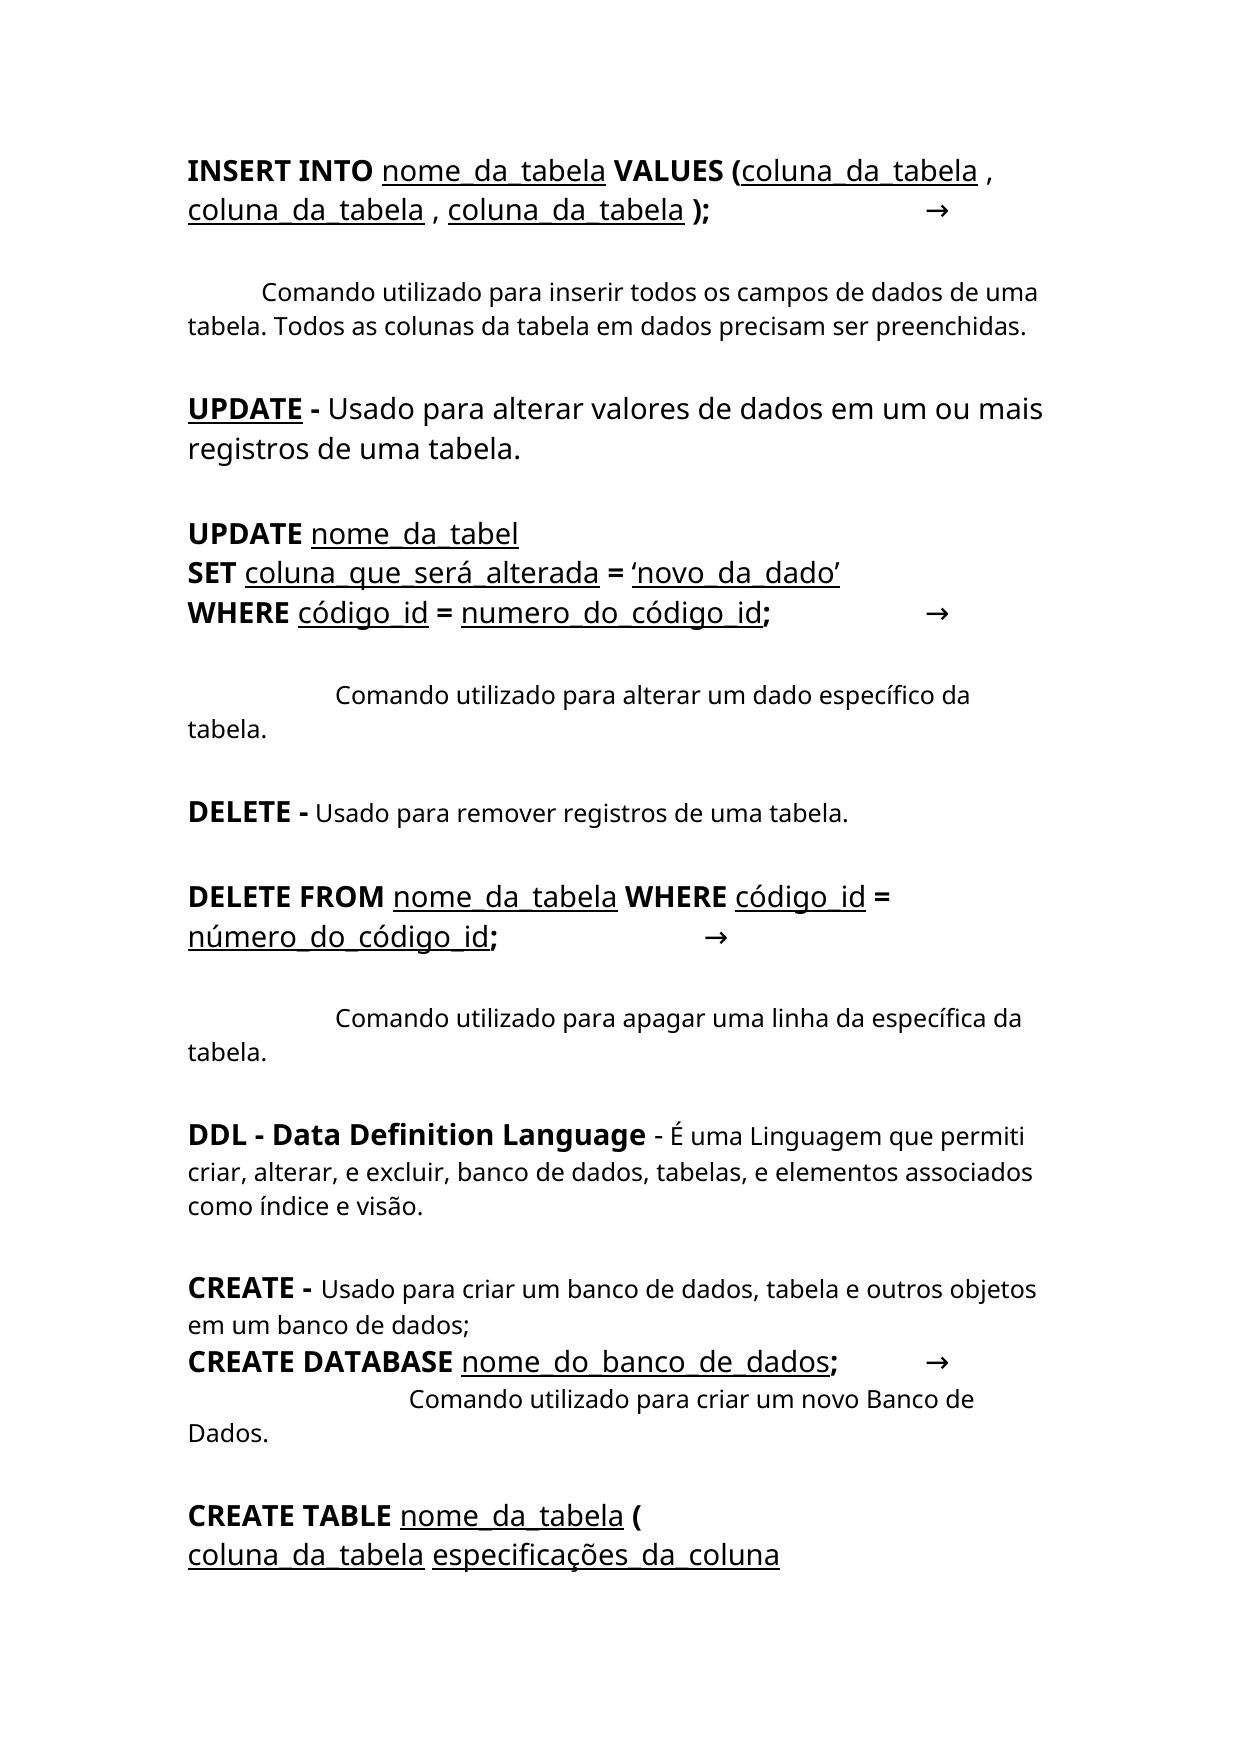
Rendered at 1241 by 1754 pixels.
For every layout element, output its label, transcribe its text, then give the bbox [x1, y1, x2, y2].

text DELETE FROM nome_da_tabela WHERE código_id = número_do_código_id; → [187, 876, 1053, 956]
text UPDATE - Usado para alterar valores de dados em um ou mais registros de uma tabela. [187, 388, 1053, 468]
text CREATE TABLE nome_da_tabela ( [187, 1495, 1053, 1534]
text Comando utilizado para inserir todos os campos de dados de uma tabela. Todos as colunas da tabela em dados precisam ser preenchidas. [187, 275, 1053, 343]
text DELETE - Usado para remover registros de uma tabela. [187, 791, 1053, 831]
text Comando utilizado para apagar uma linha da específica da tabela. [187, 1001, 1053, 1069]
text Comando utilizado para criar um novo Banco de Dados. [187, 1381, 1053, 1449]
text CREATE DATABASE nome_do_banco_de_dados; → [187, 1342, 1053, 1381]
text Comando utilizado para alterar um dado específico da tabela. [187, 678, 1053, 746]
text DDL - Data Definition Language - É uma Linguagem que permiti criar, alterar, e excluir, banco de dados, tabelas, e elementos associados como índice e visão. [187, 1114, 1053, 1222]
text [187, 1534, 1053, 1574]
text WHERE código_id = numero_do_código_id; → [187, 592, 1053, 632]
text INSERT INTO nome_da_tabela VALUES (coluna_da_tabela , coluna_da_tabela , coluna_da_tabela ); → [187, 150, 1053, 229]
text UPDATE nome_da_tabel [187, 513, 1053, 553]
text SET coluna_que_será_alterada = ‘novo_da_dado’ [187, 553, 1053, 592]
text CREATE - Usado para criar um banco de dados, tabela e outros objetos em um banco de dados; [187, 1268, 1053, 1342]
